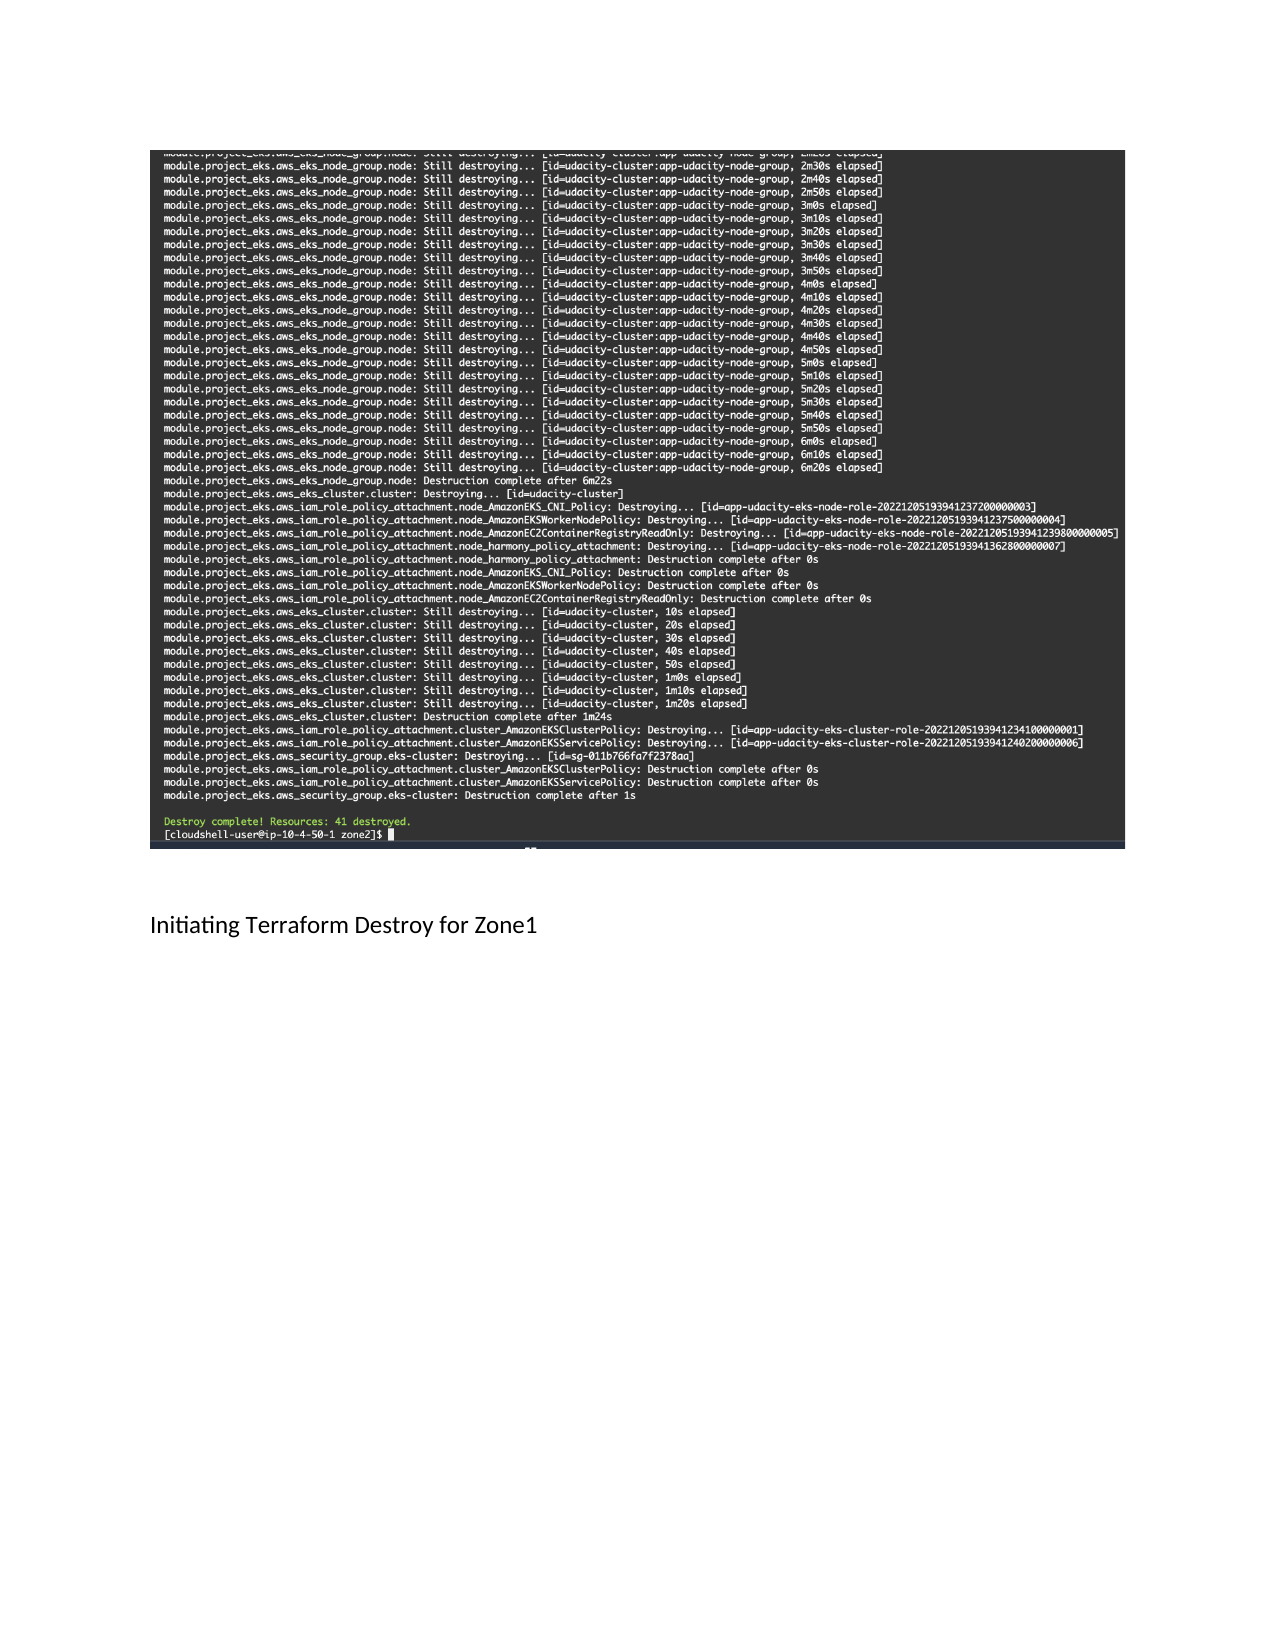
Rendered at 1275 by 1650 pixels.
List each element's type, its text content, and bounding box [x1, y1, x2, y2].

text Initiating Terraform Destroy for Zone1 [150, 909, 1125, 940]
picture [150, 150, 1125, 849]
